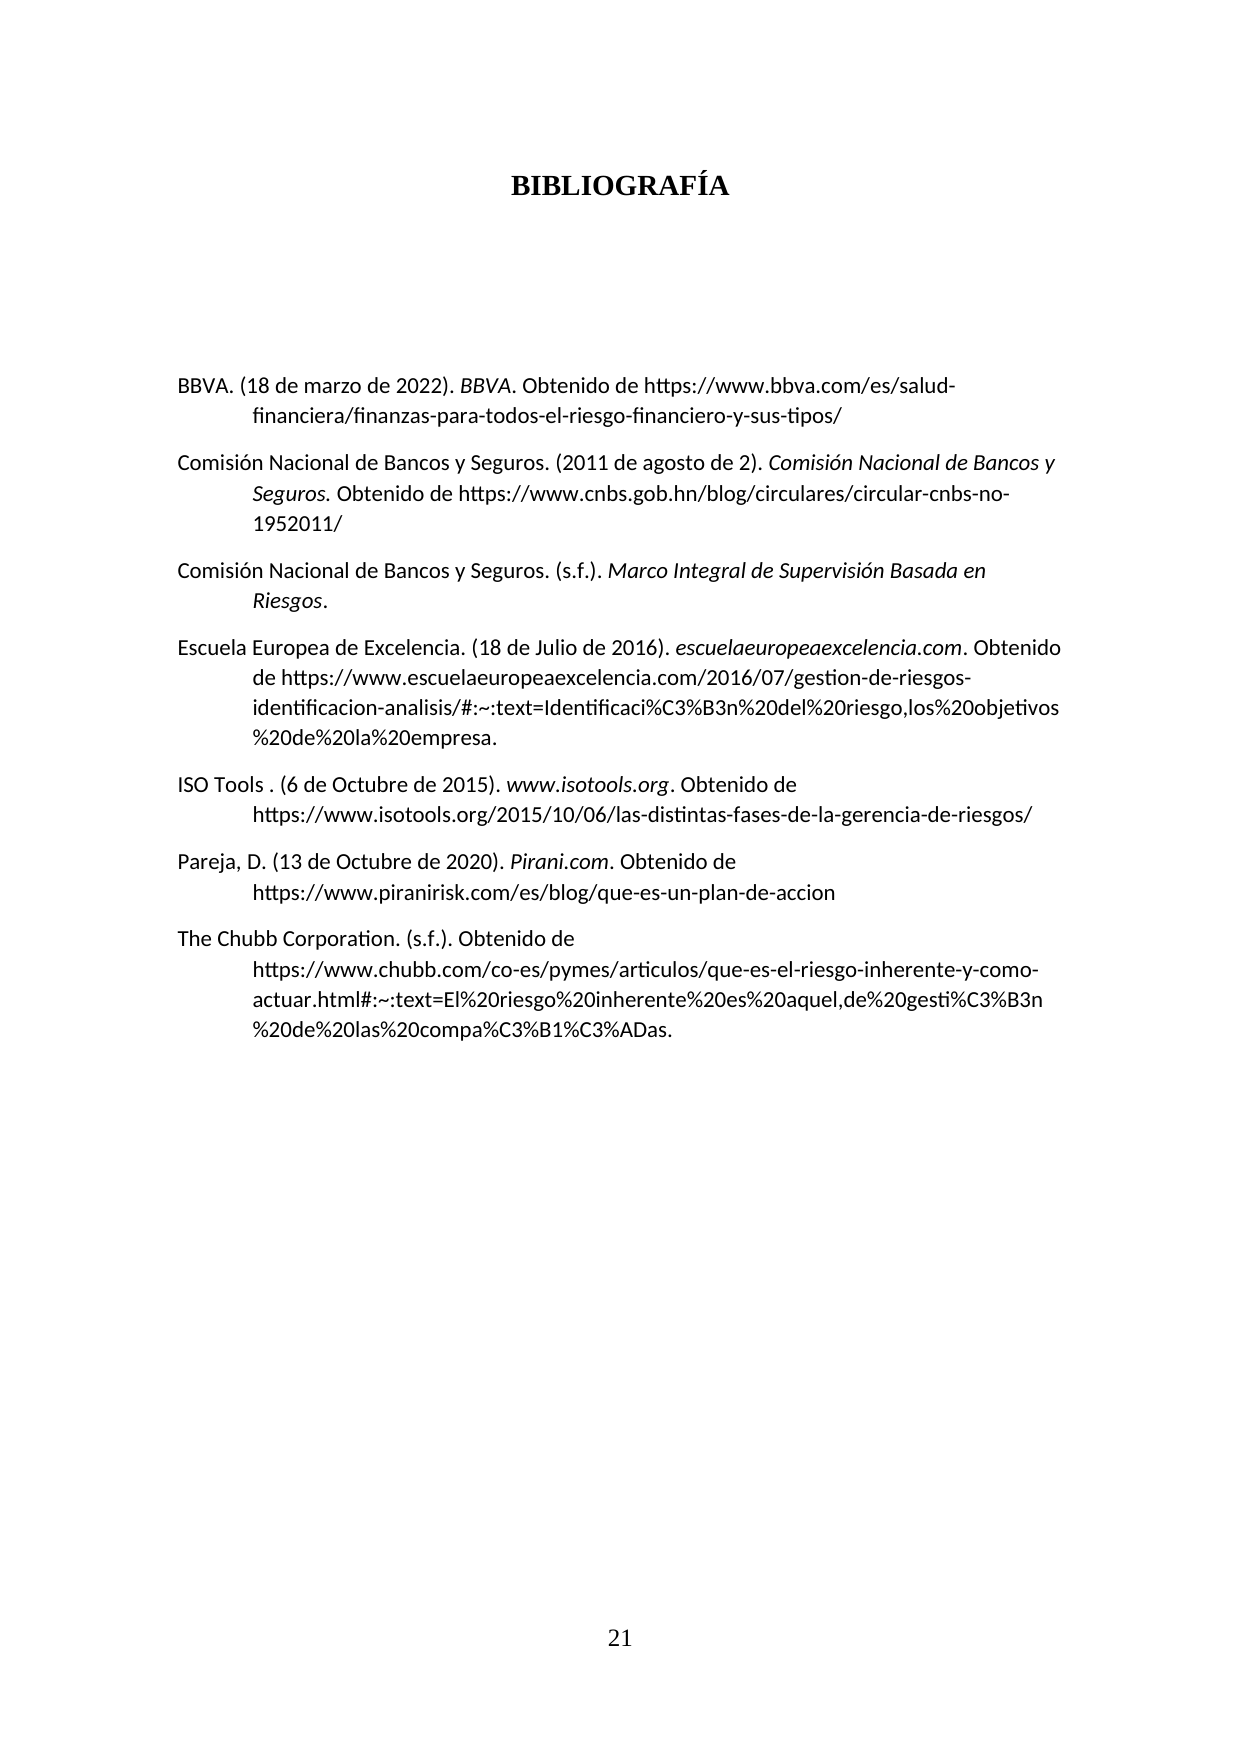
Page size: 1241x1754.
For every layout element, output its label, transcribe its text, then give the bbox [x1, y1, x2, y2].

text BIBLIOGRAFÍA [177, 168, 1063, 202]
